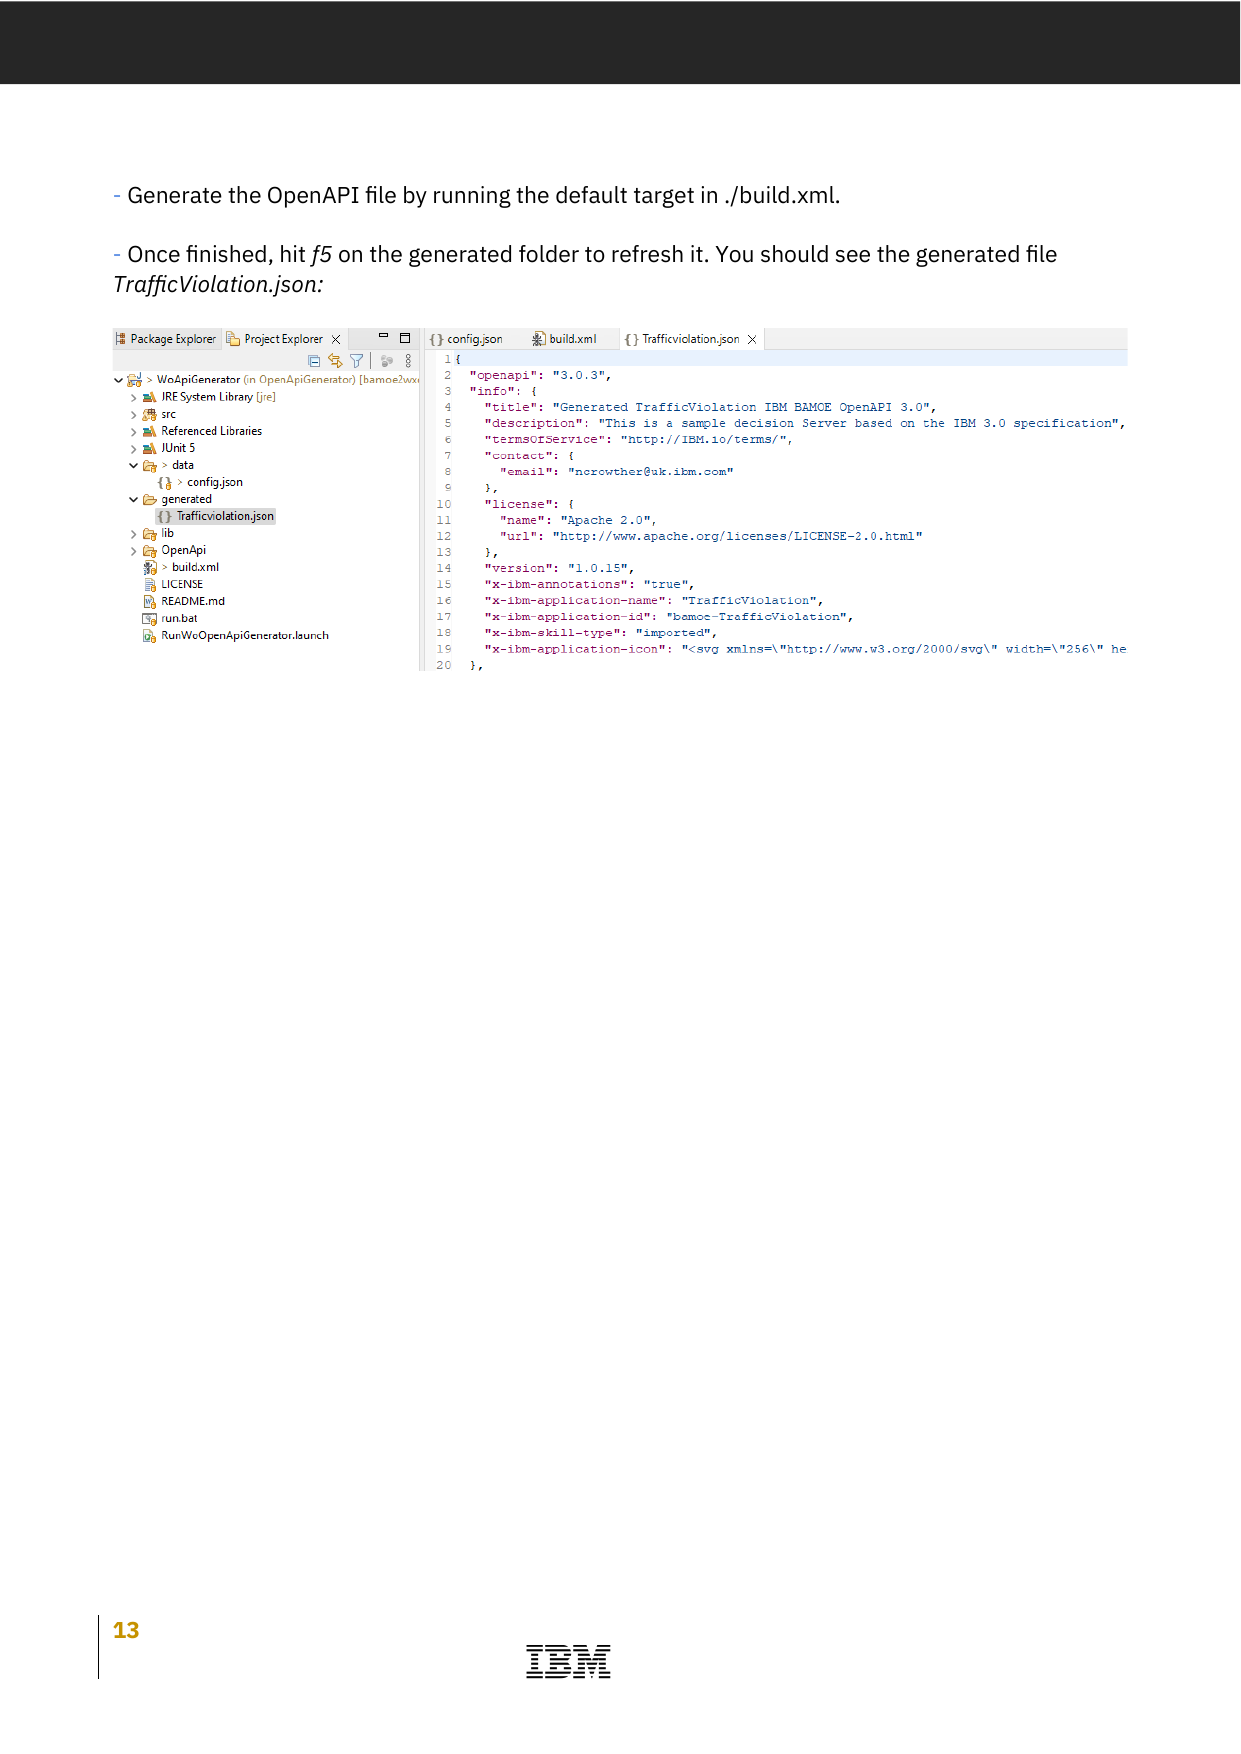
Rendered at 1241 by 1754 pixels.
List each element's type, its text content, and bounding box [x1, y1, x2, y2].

picture [526, 1645, 611, 1679]
text - Once finished, hit f5 on the generated folder to refresh it. You should see the generated file TrafficViolation.json: [112, 239, 1128, 299]
picture [112, 328, 1128, 671]
text - Generate the OpenAPI file by running the default target in ./build.xml. [112, 180, 1128, 209]
